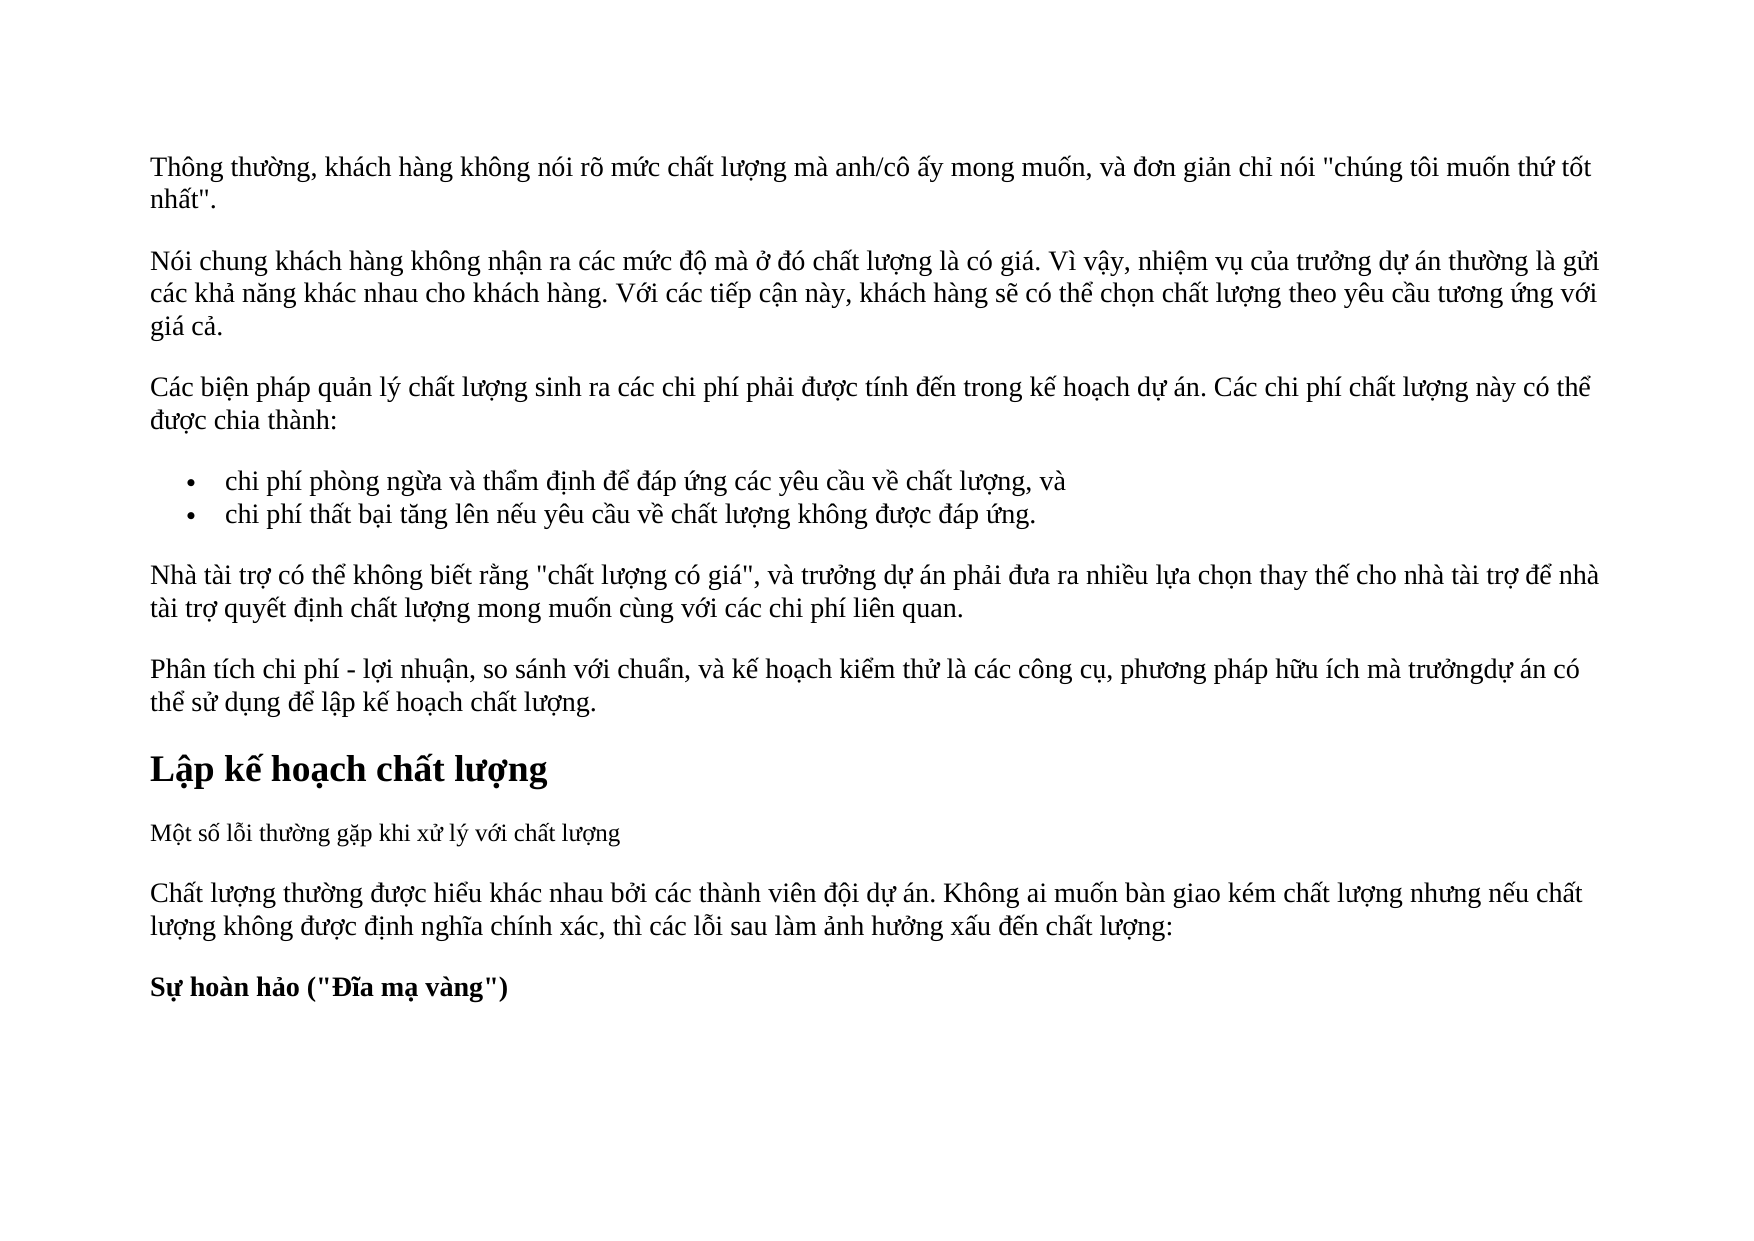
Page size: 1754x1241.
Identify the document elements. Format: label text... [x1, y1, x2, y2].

subtitle Lập kế hoạch chất lượng [150, 746, 1604, 789]
text Các biện pháp quản lý chất lượng sinh ra các chi phí phải được tính đến trong kế hoạch dự án. Các chi phí chất lượng này có thể được chia thành: [150, 370, 1604, 435]
text Thông thường, khách hàng không nói rõ mức chất lượng mà anh/cô ấy mong muốn, và đơn giản chỉ nói "chúng tôi muốn thứ tốt nhất". [150, 150, 1604, 215]
text Nói chung khách hàng không nhận ra các mức độ mà ở đó chất lượng là có giá. Vì vậy, nhiệm vụ của trưởng dự án thường là gửi các khả năng khác nhau cho khách hàng. Với các tiếp cận này, khách hàng sẽ có thể chọn chất lượng theo yêu cầu tương ứng với giá cả. [150, 244, 1604, 341]
list chi phí thất bại tăng lên nếu yêu cầu về chất lượng không được đáp ứng. [187, 497, 1604, 529]
list chi phí phòng ngừa và thẩm định để đáp ứng các yêu cầu về chất lượng, và [187, 464, 1604, 497]
text Nhà tài trợ có thể không biết rằng "chất lượng có giá", và trưởng dự án phải đưa ra nhiều lựa chọn thay thế cho nhà tài trợ để nhà tài trợ quyết định chất lượng mong muốn cùng với các chi phí liên quan. [150, 558, 1604, 623]
subtitle Một số lỗi thường gặp khi xử lý với chất lượng [150, 818, 1604, 847]
text Phân tích chi phí - lợi nhuận, so sánh với chuẩn, và kế hoạch kiểm thử là các công cụ, phương pháp hữu ích mà trưởngdự án có thể sử dụng để lập kế hoạch chất lượng. [150, 652, 1604, 717]
subtitle Sự hoàn hảo ("Đĩa mạ vàng") [150, 970, 1604, 1003]
text Chất lượng thường được hiểu khác nhau bởi các thành viên đội dự án. Không ai muốn bàn giao kém chất lượng nhưng nếu chất lượng không được định nghĩa chính xác, thì các lỗi sau làm ảnh hưởng xấu đến chất lượng: [150, 876, 1604, 941]
